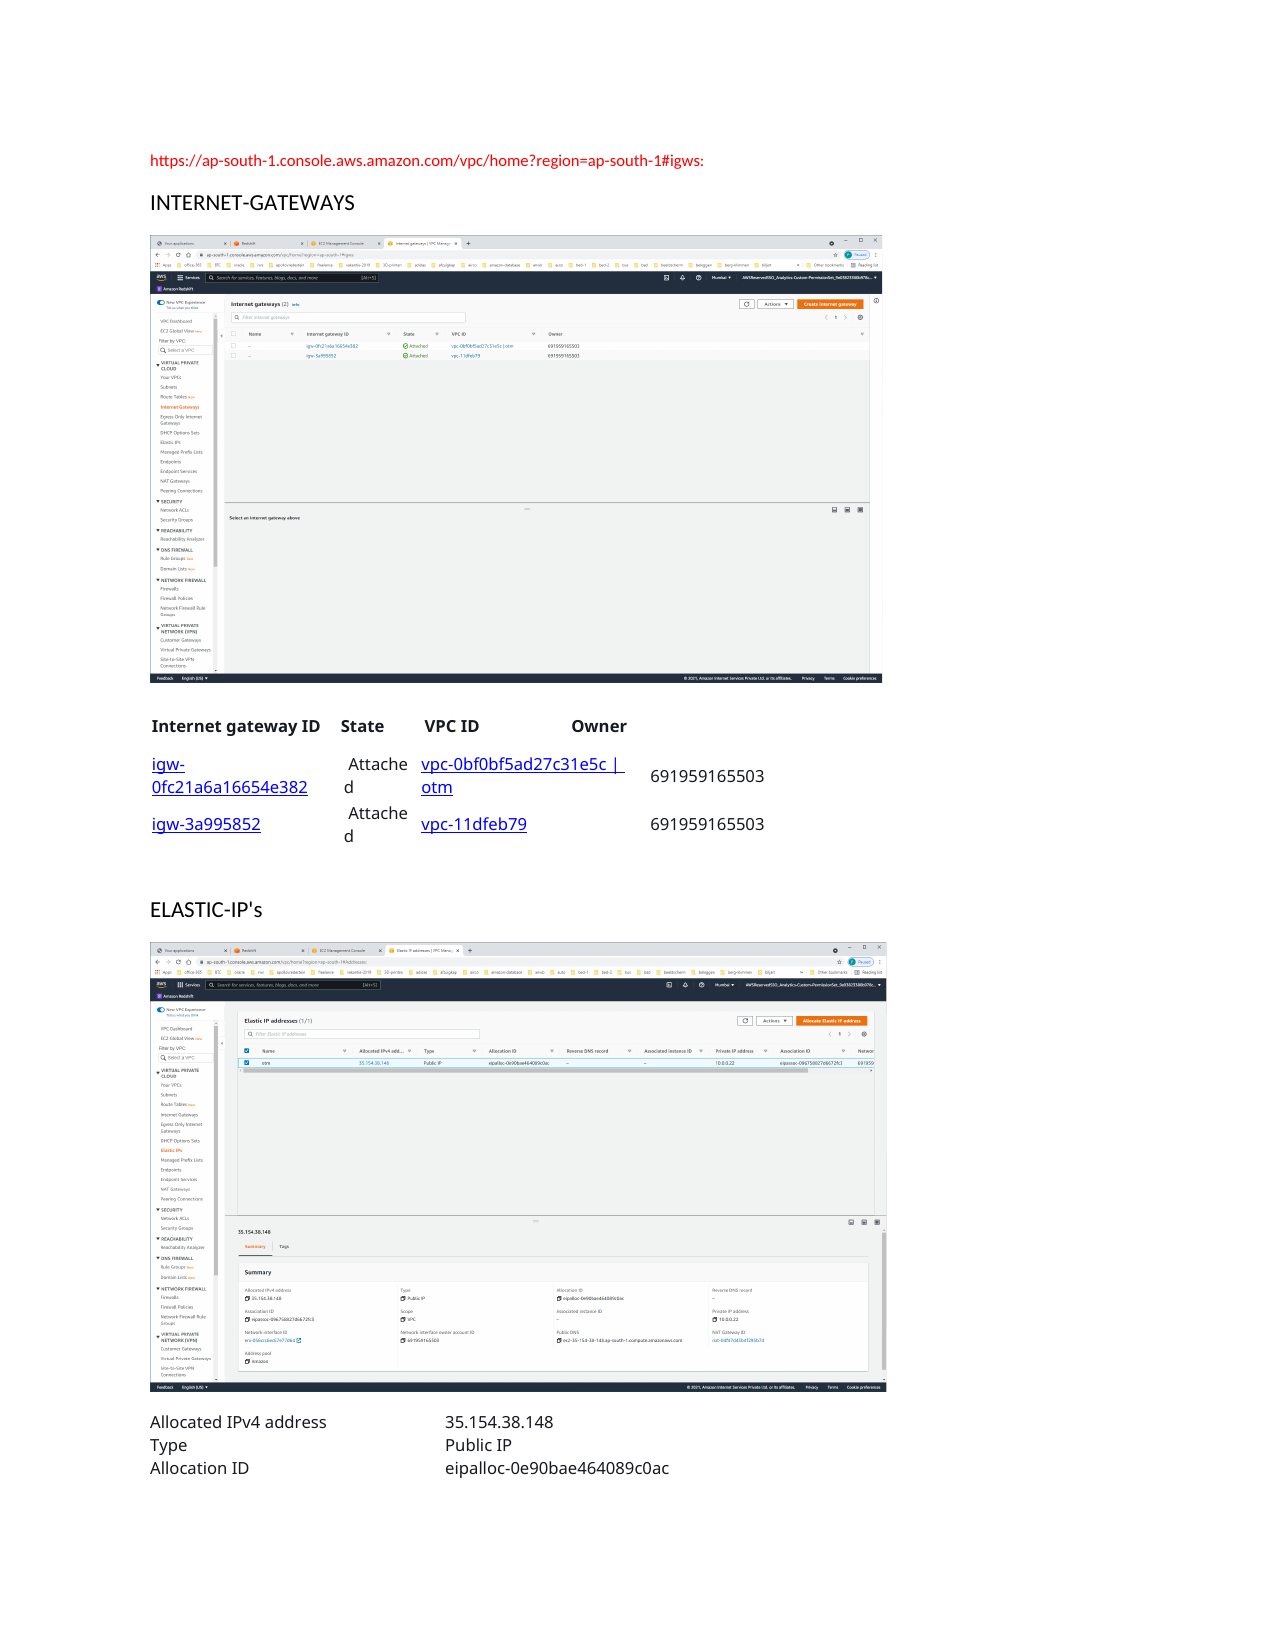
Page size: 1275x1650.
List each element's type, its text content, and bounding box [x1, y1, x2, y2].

text Type Public IP [150, 1433, 1125, 1456]
table_cell igw-3a995852 [150, 800, 342, 848]
table_cell vpc-0bf0bf5ad27c31e5c | otm [420, 751, 648, 800]
picture [150, 942, 887, 1392]
table_cell 691959165503 [649, 800, 802, 848]
table_cell vpc-11dfeb79 [420, 800, 648, 848]
text Allocated IPv4 address 35.154.38.148 [150, 1411, 1125, 1433]
table_cell Attached [342, 800, 419, 848]
table_header VPC ID [423, 701, 569, 751]
table_cell igw-0fc21a6a16654e382 [150, 751, 342, 800]
table_header State [339, 701, 423, 751]
text https://ap-south-1.console.aws.amazon.com/vpc/home?region=ap-south-1#igws: [150, 150, 1125, 170]
text INTERNET-GATEWAYS [150, 188, 1125, 217]
table_header Internet gateway ID [150, 701, 339, 751]
text Allocation ID eipalloc-0e90bae464089c0ac [150, 1456, 1125, 1479]
table_header Owner [569, 701, 747, 751]
text ELASTIC-IP's [150, 895, 1125, 923]
table_cell Attached [342, 751, 419, 800]
table_cell 691959165503 [649, 751, 802, 800]
picture [150, 235, 883, 683]
